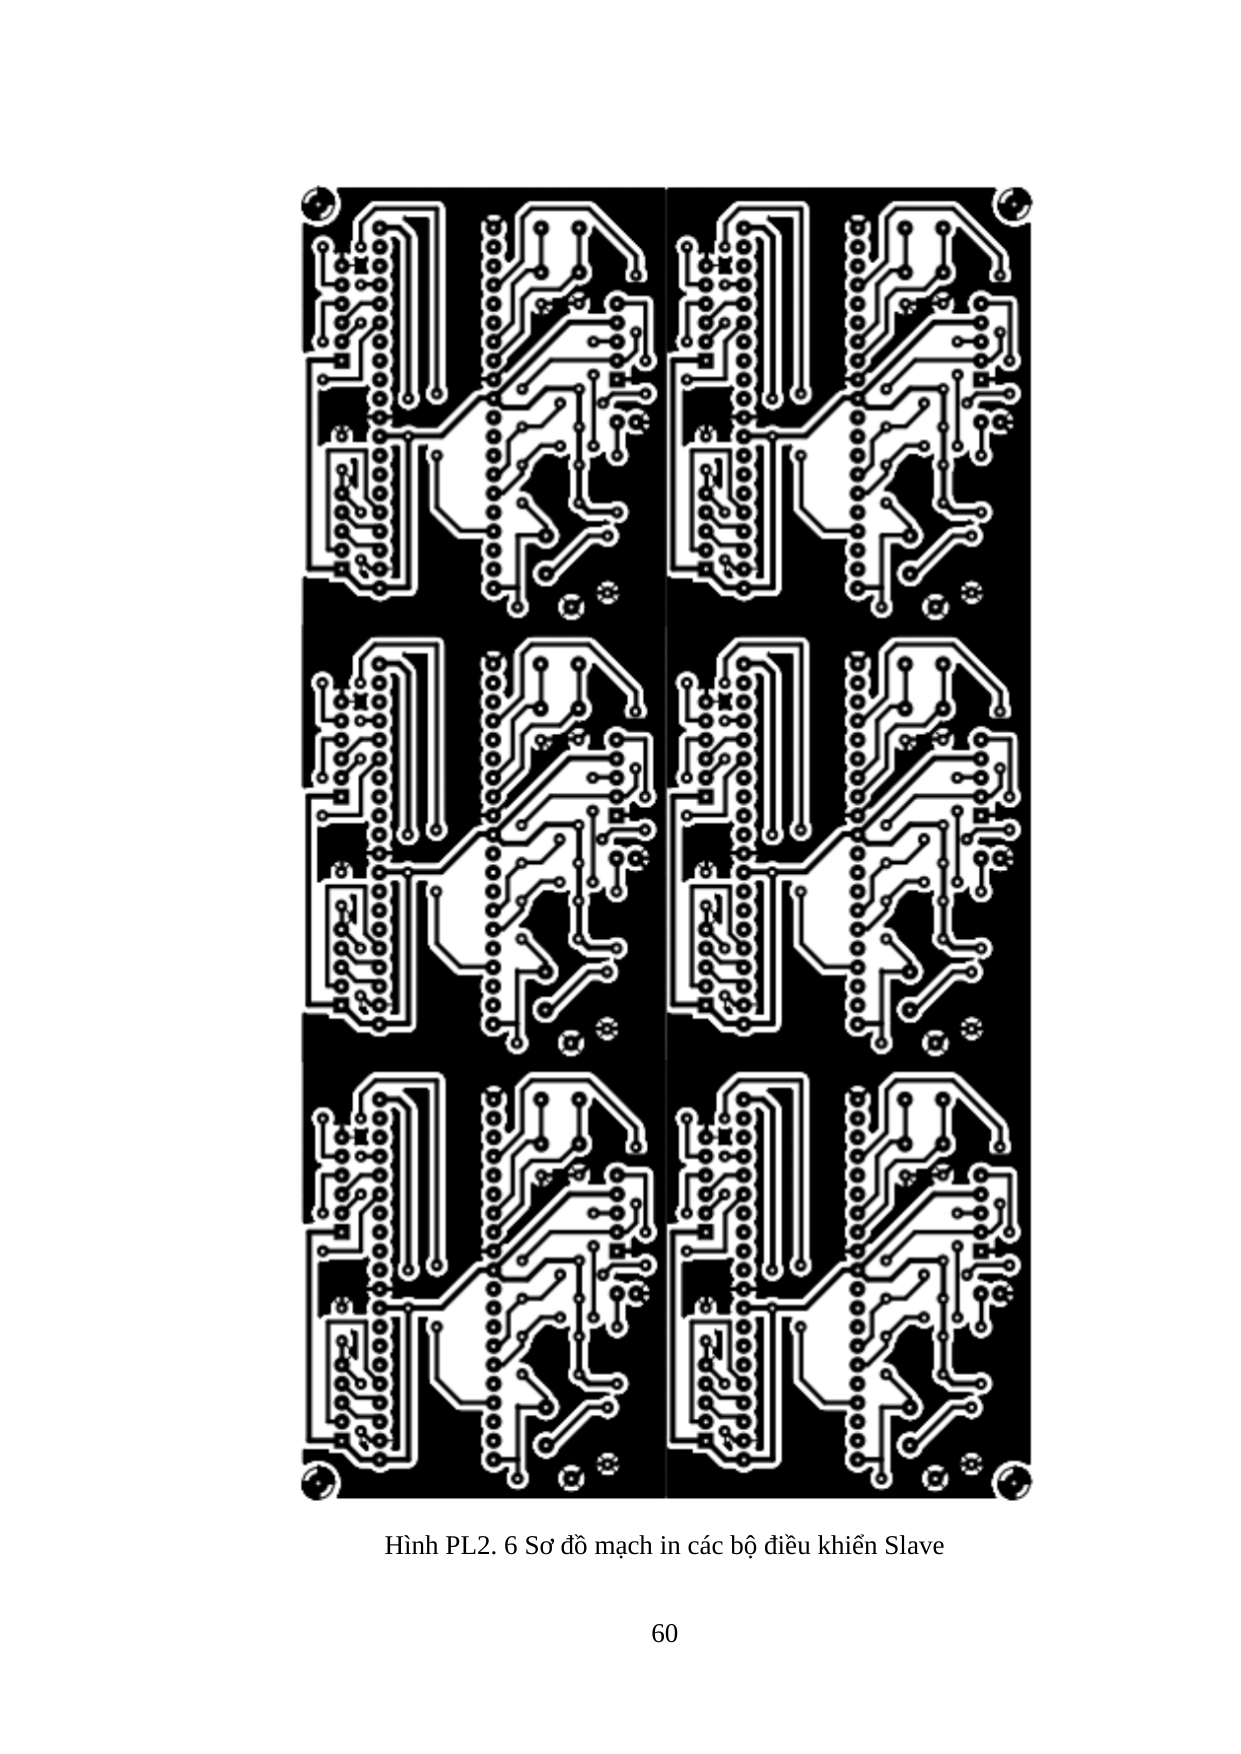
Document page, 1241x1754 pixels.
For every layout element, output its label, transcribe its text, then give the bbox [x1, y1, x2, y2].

picture [290, 179, 1040, 1513]
text Hình PL2. 6 Sơ đồ mạch in các bộ điều khiển Slave [207, 1529, 1122, 1560]
